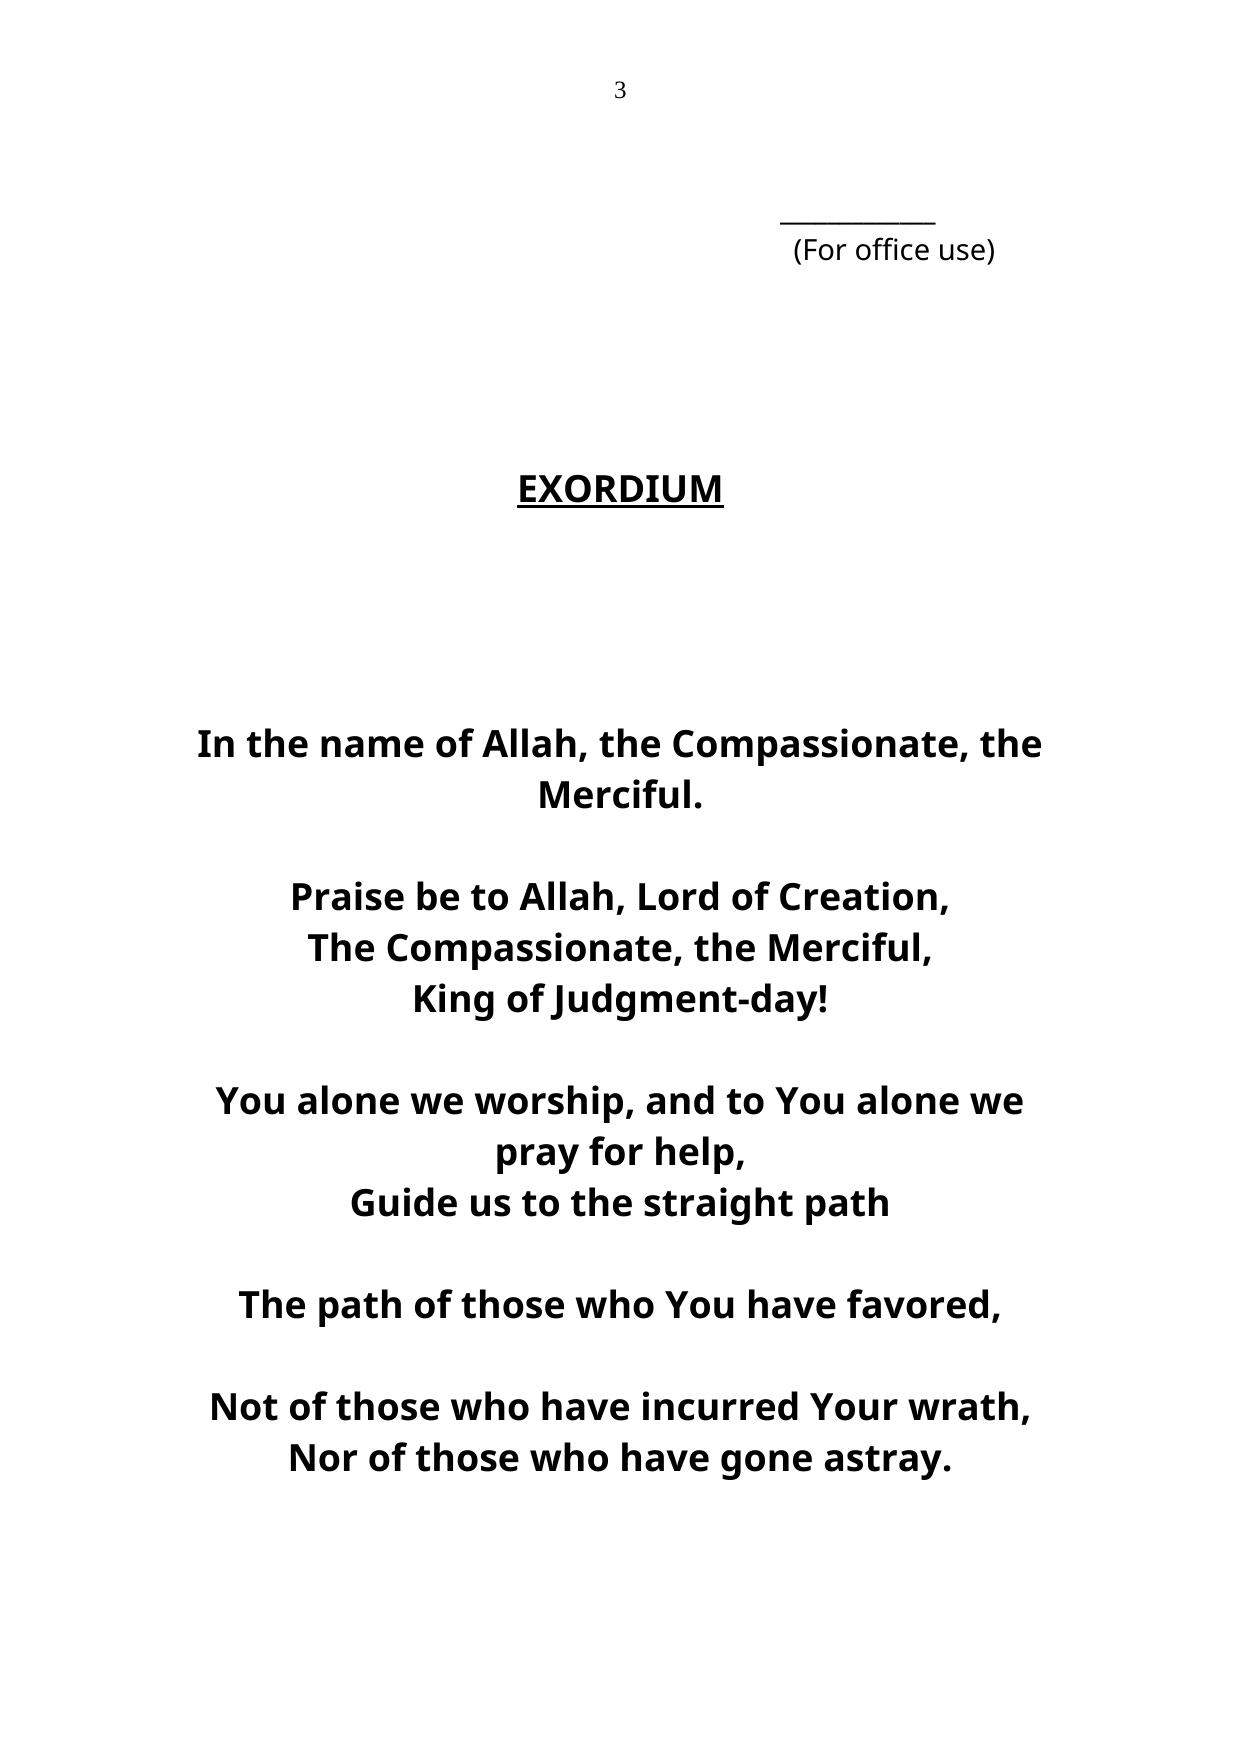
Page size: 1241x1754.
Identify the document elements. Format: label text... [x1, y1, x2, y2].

text Praise be to Allah, Lord of Creation, [180, 870, 1060, 921]
text _____________ [705, 190, 1060, 229]
text The Compassionate, the Merciful, [180, 921, 1060, 972]
text The path of those who You have favored, [180, 1278, 1060, 1329]
text Nor of those who have gone astray. [180, 1432, 1060, 1483]
text You alone we worship, and to You alone we pray for help, [180, 1074, 1060, 1176]
text Guide us to the straight path [180, 1176, 1060, 1227]
text EXORDIUM [180, 462, 1060, 513]
text Not of those who have incurred Your wrath, [180, 1381, 1060, 1432]
text (For office use) [180, 229, 1060, 309]
text In the name of Allah, the Compassionate, the Merciful. [180, 717, 1060, 819]
text King of Judgment-day! [180, 972, 1060, 1023]
